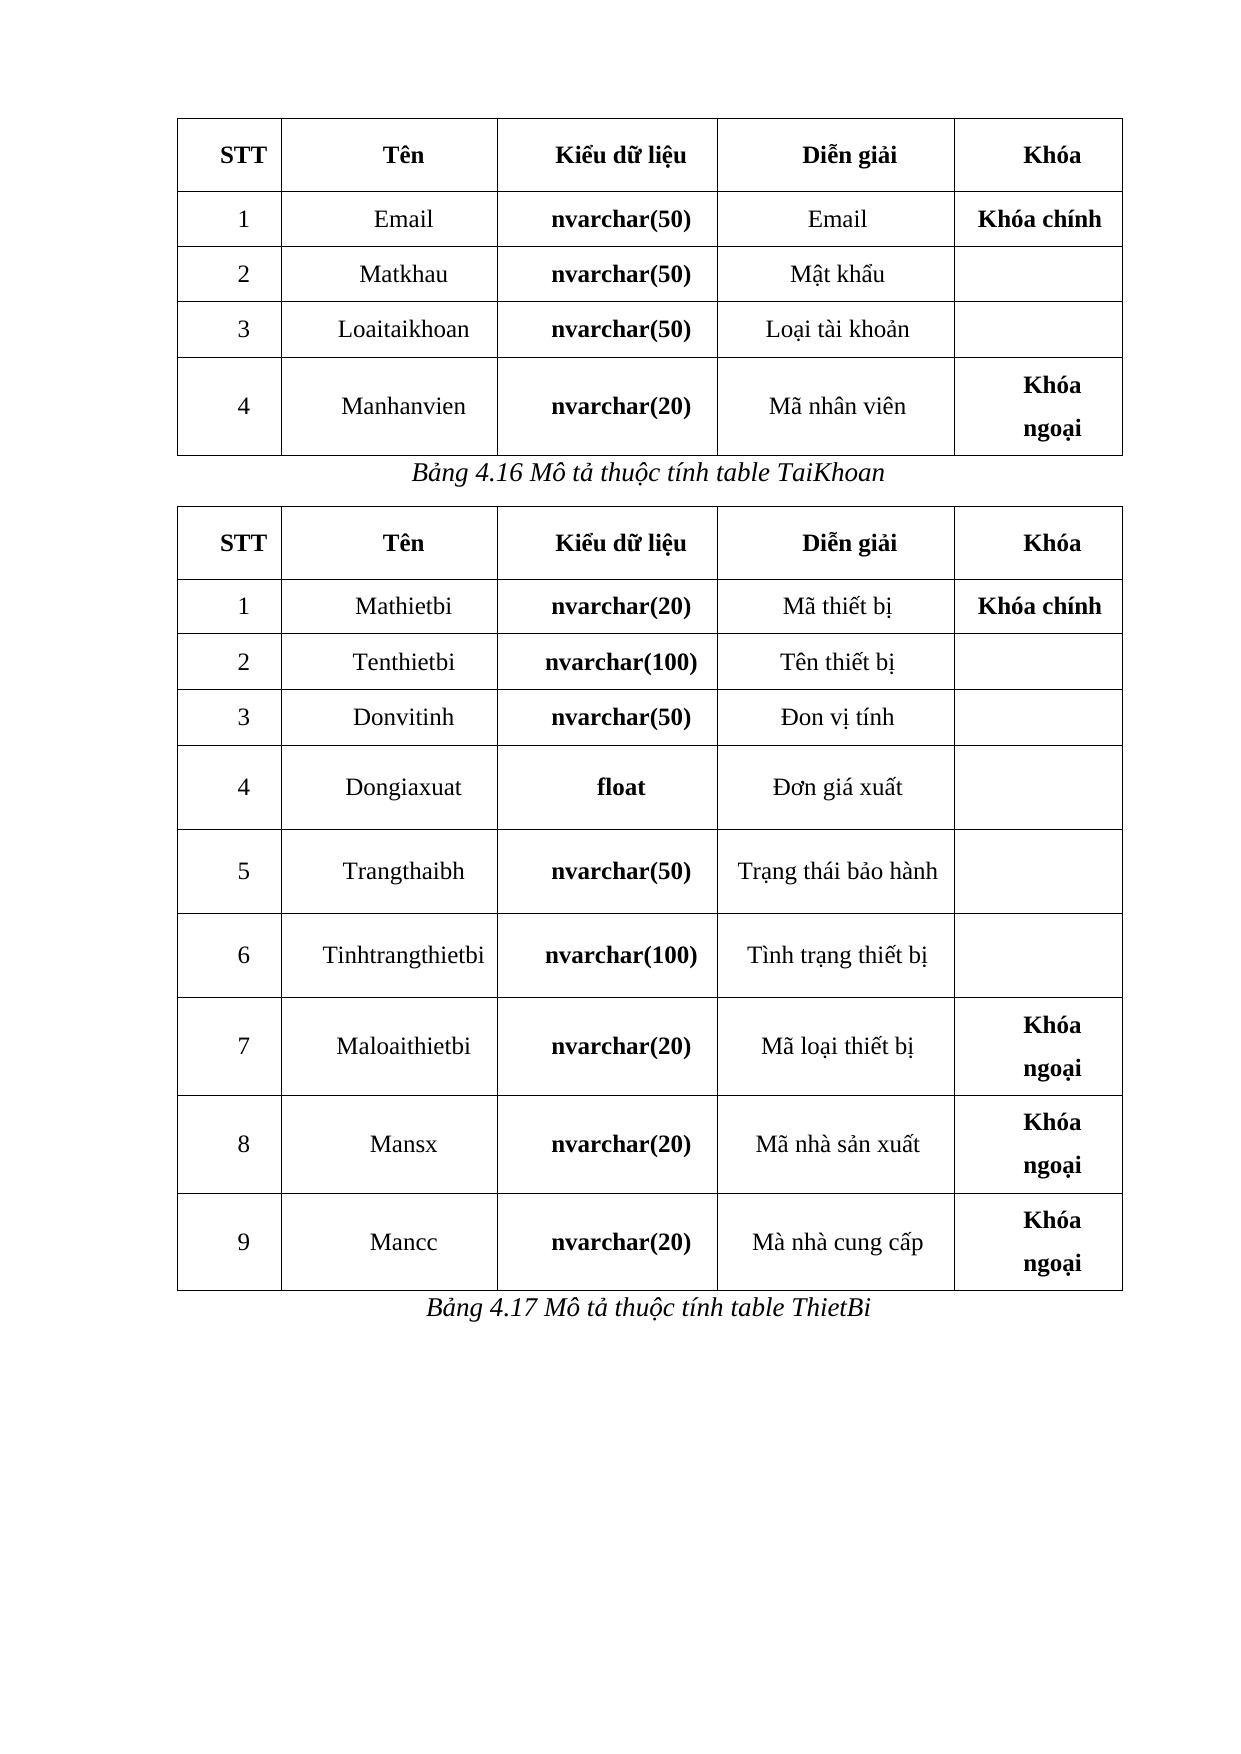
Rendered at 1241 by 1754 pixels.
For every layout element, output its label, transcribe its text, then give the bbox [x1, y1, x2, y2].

table_cell nvarchar(100) [498, 914, 717, 997]
table_header Diễn giải [718, 119, 954, 191]
table_cell 5 [178, 830, 281, 913]
table_header STT [178, 119, 281, 191]
table_cell Khóa ngoại [955, 358, 1122, 455]
text Bảng 4.17 Mô tả thuộc tính table ThietBi [177, 1291, 1122, 1322]
table_cell 1 [178, 192, 281, 246]
table_header Tên [282, 119, 497, 191]
table_cell Khóa ngoại [955, 1194, 1122, 1290]
table_cell 4 [178, 746, 281, 829]
table_cell Tên thiết bị [718, 634, 954, 689]
table_cell Trạng thái bảo hành [718, 830, 954, 913]
table_cell Đon vị tính [718, 690, 954, 745]
table_cell Khóa ngoại [955, 1096, 1122, 1192]
table_header Diễn giải [718, 507, 954, 579]
table_cell nvarchar(50) [498, 302, 717, 357]
table_header Kiểu dữ liệu [498, 507, 717, 579]
table_cell Mã thiết bị [718, 580, 954, 633]
table_cell nvarchar(20) [498, 1096, 717, 1192]
table_cell Email [718, 192, 954, 246]
table_cell Khóa chính [955, 580, 1122, 633]
table_cell [955, 746, 1122, 829]
table_cell nvarchar(50) [498, 192, 717, 246]
table_cell Tenthietbi [282, 634, 497, 689]
table_cell Mã nhân viên [718, 358, 954, 455]
table_cell Maloaithietbi [282, 998, 497, 1095]
table_cell Tinhtrangthietbi [282, 914, 497, 997]
table_header Khóa [955, 119, 1122, 191]
table_cell Dongiaxuat [282, 746, 497, 829]
table_cell 8 [178, 1096, 281, 1192]
table_cell 4 [178, 358, 281, 455]
table_cell nvarchar(50) [498, 830, 717, 913]
table_header Tên [282, 507, 497, 579]
table_cell Mà nhà cung cấp [718, 1194, 954, 1290]
table_cell nvarchar(20) [498, 580, 717, 633]
table_cell nvarchar(100) [498, 634, 717, 689]
table_cell [955, 302, 1122, 357]
table_cell Donvitinh [282, 690, 497, 745]
table_cell Trangthaibh [282, 830, 497, 913]
table_cell Email [282, 192, 497, 246]
table_cell Khóa chính [955, 192, 1122, 246]
table_cell Mật khẩu [718, 247, 954, 301]
table_cell 7 [178, 998, 281, 1095]
table_cell Mansx [282, 1096, 497, 1192]
text Bảng 4.16 Mô tả thuộc tính table TaiKhoan [177, 456, 1122, 487]
table_cell Tình trạng thiết bị [718, 914, 954, 997]
table_cell 3 [178, 690, 281, 745]
table_cell Matkhau [282, 247, 497, 301]
table_cell [955, 634, 1122, 689]
table_cell nvarchar(50) [498, 690, 717, 745]
table_cell 9 [178, 1194, 281, 1290]
table_cell [955, 690, 1122, 745]
table_cell Mathietbi [282, 580, 497, 633]
table_cell float [498, 746, 717, 829]
table_cell 1 [178, 580, 281, 633]
table_cell 2 [178, 634, 281, 689]
table_cell 2 [178, 247, 281, 301]
table_cell Mã loại thiết bị [718, 998, 954, 1095]
table_header Khóa [955, 507, 1122, 579]
table_cell Loại tài khoản [718, 302, 954, 357]
table_cell Mã nhà sản xuất [718, 1096, 954, 1192]
table_header STT [178, 507, 281, 579]
table_cell nvarchar(50) [498, 247, 717, 301]
table_cell [955, 247, 1122, 301]
table_header Kiểu dữ liệu [498, 119, 717, 191]
table_cell [955, 830, 1122, 913]
table_cell nvarchar(20) [498, 358, 717, 455]
table_cell 6 [178, 914, 281, 997]
table_cell Đơn giá xuất [718, 746, 954, 829]
table_cell 3 [178, 302, 281, 357]
table_cell Khóa ngoại [955, 998, 1122, 1095]
table_cell [955, 914, 1122, 997]
table_cell Loaitaikhoan [282, 302, 497, 357]
table_cell nvarchar(20) [498, 1194, 717, 1290]
table_cell Mancc [282, 1194, 497, 1290]
table_cell nvarchar(20) [498, 998, 717, 1095]
table_cell Manhanvien [282, 358, 497, 455]
